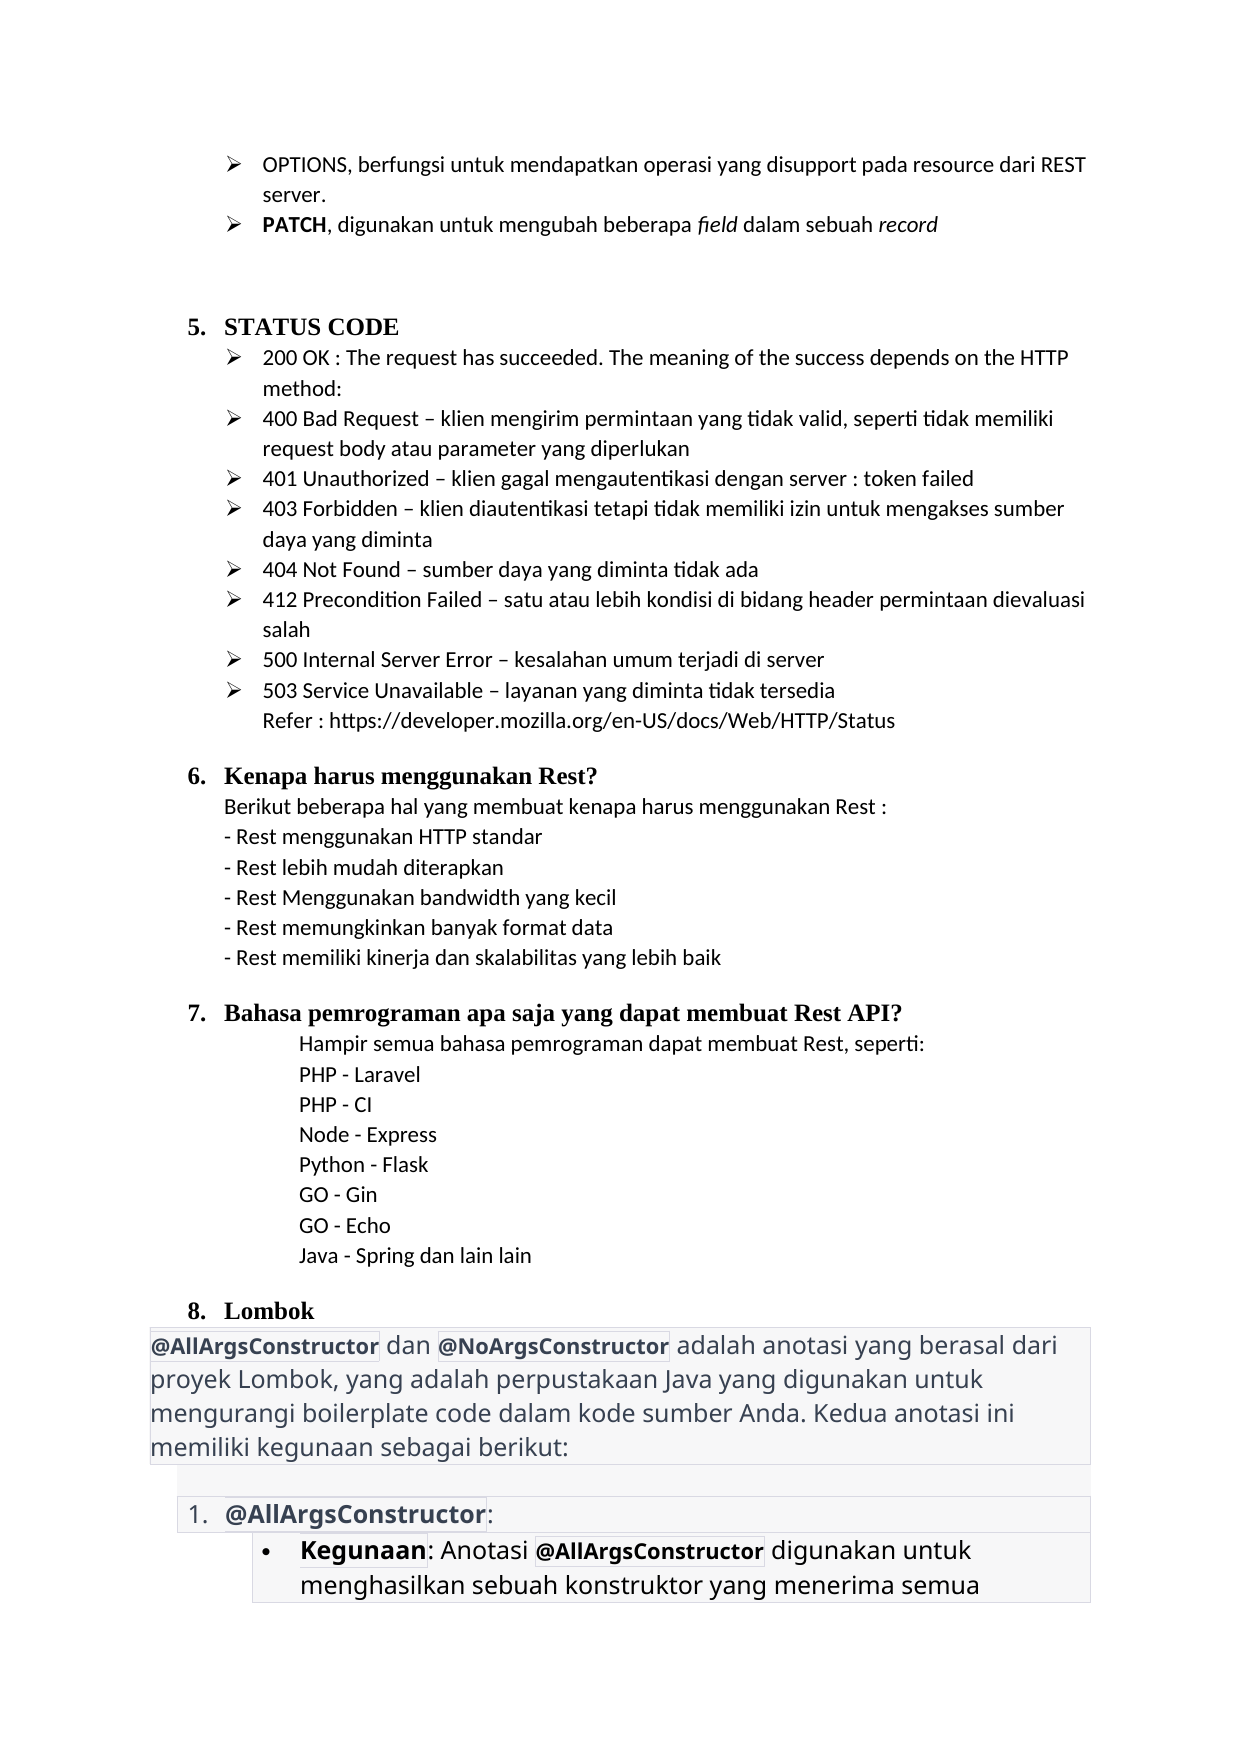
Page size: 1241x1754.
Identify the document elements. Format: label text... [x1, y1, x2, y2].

list 200 OK : The request has succeeded. The meaning of the success depends on the HTTP method: [225, 343, 1090, 402]
list 401 Unauthorized – klien gagal mengautentikasi dengan server : token failed [225, 464, 1090, 492]
list 412 Precondition Failed – satu atau lebih kondisi di bidang header permintaan dievaluasi salah [225, 585, 1090, 643]
text Berikut beberapa hal yang membuat kenapa harus menggunakan Rest : - Rest menggunakan HTTP standar - Rest lebih mudah diterapkan - Rest Menggunakan bandwidth yang kecil - Rest memungkinkan banyak format data - Rest memiliki kinerja dan skalabilitas yang lebih baik [224, 792, 1090, 971]
list @AllArgsConstructor: [487, 1497, 1090, 1532]
list Refer : https://developer.mozilla.org/en-US/docs/Web/HTTP/Status [262, 706, 1090, 734]
subtitle Lombok [187, 1296, 1090, 1325]
list 403 Forbidden – klien diautentikasi tetapi tidak memiliki izin untuk mengakses sumber daya yang diminta [225, 494, 1090, 553]
text @AllArgsConstructor dan @NoArgsConstructor adalah anotasi yang berasal dari proyek Lombok, yang adalah perpustakaan Java yang digunakan untuk mengurangi boilerplate code dalam kode sumber Anda. Kedua anotasi ini memiliki kegunaan sebagai berikut: [151, 1328, 1090, 1464]
subtitle Bahasa pemrograman apa saja yang dapat membuat Rest API? [187, 998, 1090, 1027]
list PATCH, digunakan untuk mengubah beberapa field dalam sebuah record [225, 210, 1090, 238]
list Hampir semua bahasa pemrograman dapat membuat Rest, seperti: PHP - Laravel PHP - CI Node - Express Python - Flask GO - Gin GO - Echo Java - Spring dan lain lain [299, 1029, 1090, 1269]
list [253, 1533, 1090, 1602]
list @AllArgsConstructor: [178, 1497, 486, 1532]
list 503 Service Unavailable – layanan yang diminta tidak tersedia [225, 676, 1090, 704]
list 404 Not Found – sumber daya yang diminta tidak ada [225, 555, 1090, 583]
list 400 Bad Request – klien mengirim permintaan yang tidak valid, seperti tidak memiliki request body atau parameter yang diperlukan [225, 404, 1090, 462]
list 500 Internal Server Error – kesalahan umum terjadi di server [225, 646, 1090, 674]
subtitle STATUS CODE [187, 312, 1090, 341]
subtitle Kenapa harus menggunakan Rest? [187, 761, 1090, 790]
list OPTIONS, berfungsi untuk mendapatkan operasi yang disupport pada resource dari REST server. [225, 150, 1090, 208]
